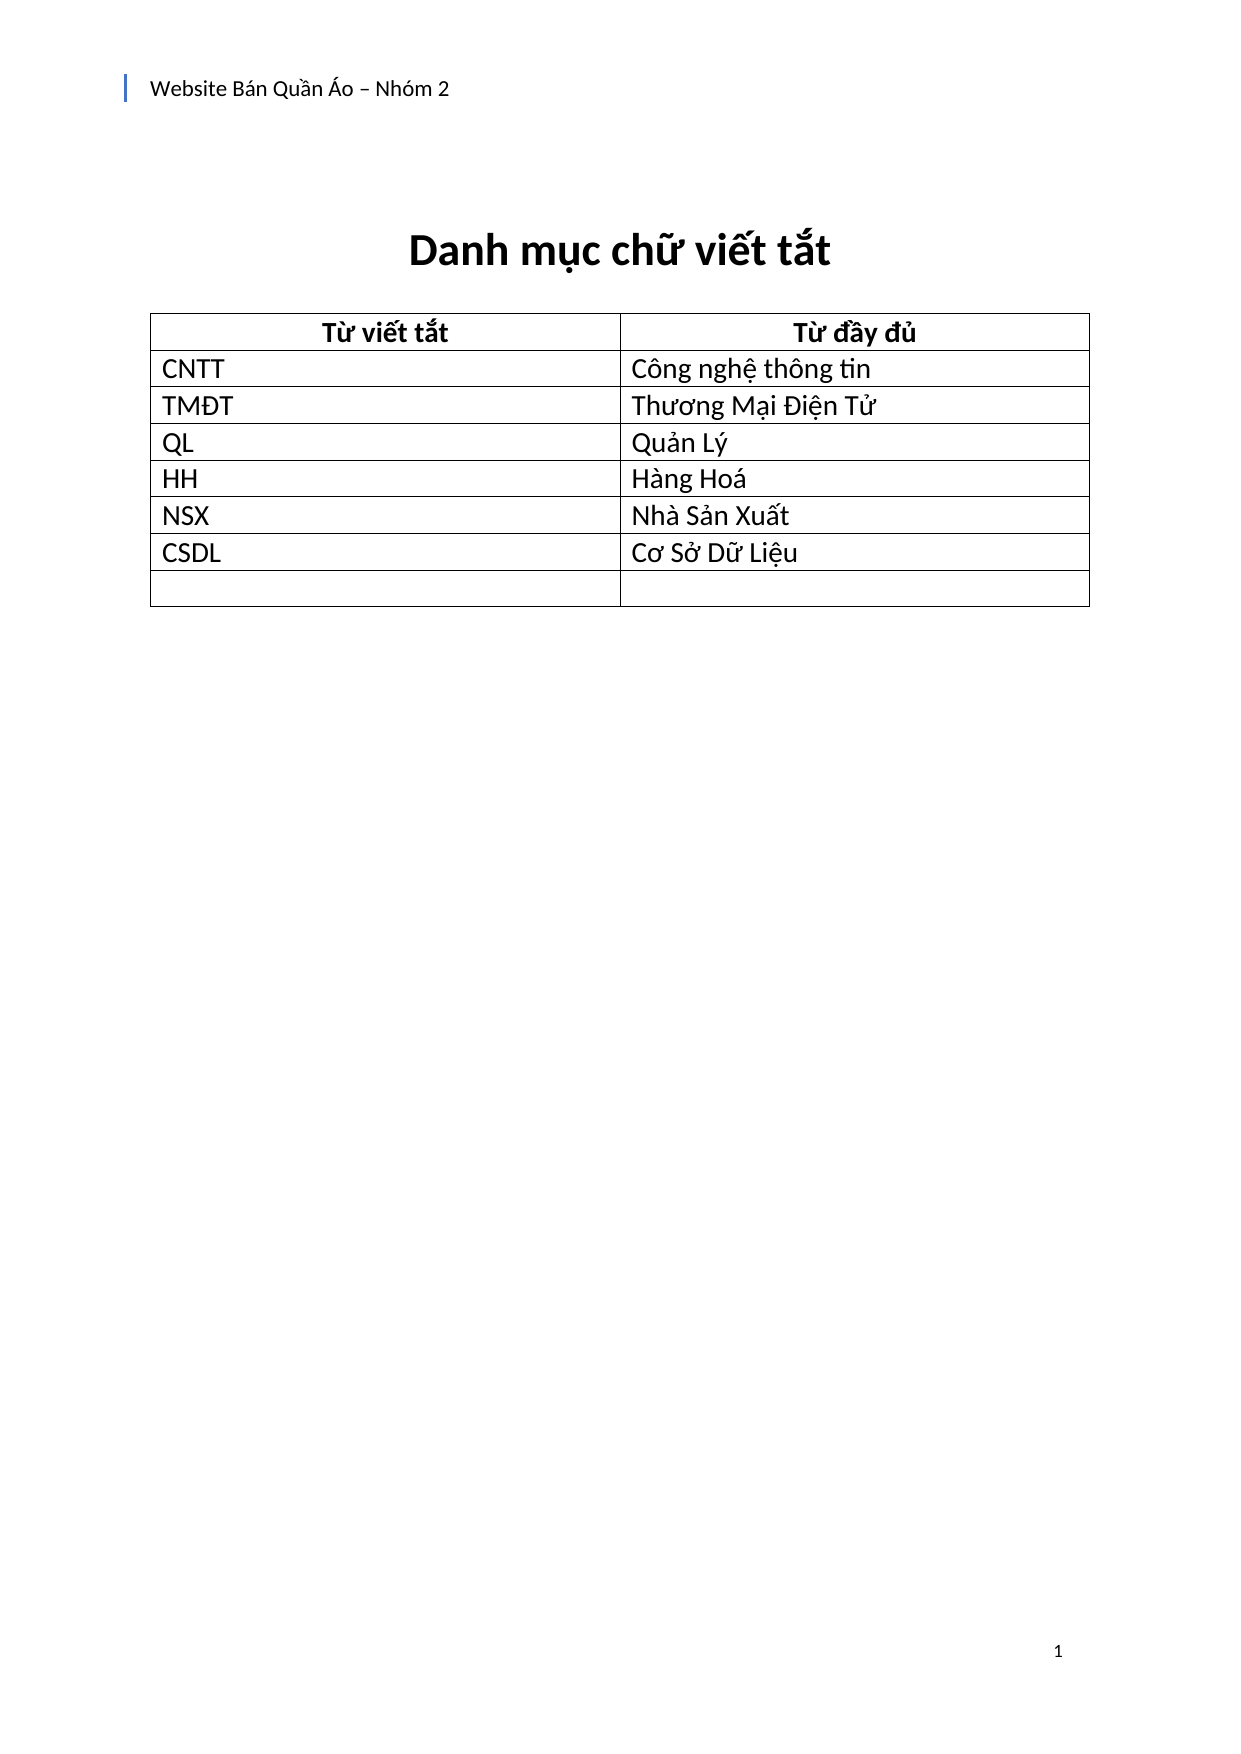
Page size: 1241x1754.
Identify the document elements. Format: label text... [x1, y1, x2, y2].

table_cell Thương Mại Điện Tử [621, 387, 1089, 423]
text Danh mục chữ viết tắt [150, 221, 1090, 277]
table_cell QL [151, 424, 620, 459]
table_header Từ viết tắt [151, 314, 620, 349]
table_cell [621, 571, 1089, 606]
table_cell CNTT [151, 351, 620, 386]
table_cell CSDL [151, 534, 620, 569]
table_cell HH [151, 461, 620, 496]
table_cell TMĐT [151, 387, 620, 423]
table_cell Hàng Hoá [621, 461, 1089, 496]
table_cell Công nghệ thông tin [621, 351, 1089, 386]
table_cell Nhà Sản Xuất [621, 497, 1089, 533]
table_cell Quản Lý [621, 424, 1089, 459]
table_cell Cơ Sở Dữ Liệu [621, 534, 1089, 569]
table_header Từ đầy đủ [621, 314, 1089, 349]
table_cell NSX [151, 497, 620, 533]
table_cell [151, 571, 620, 606]
